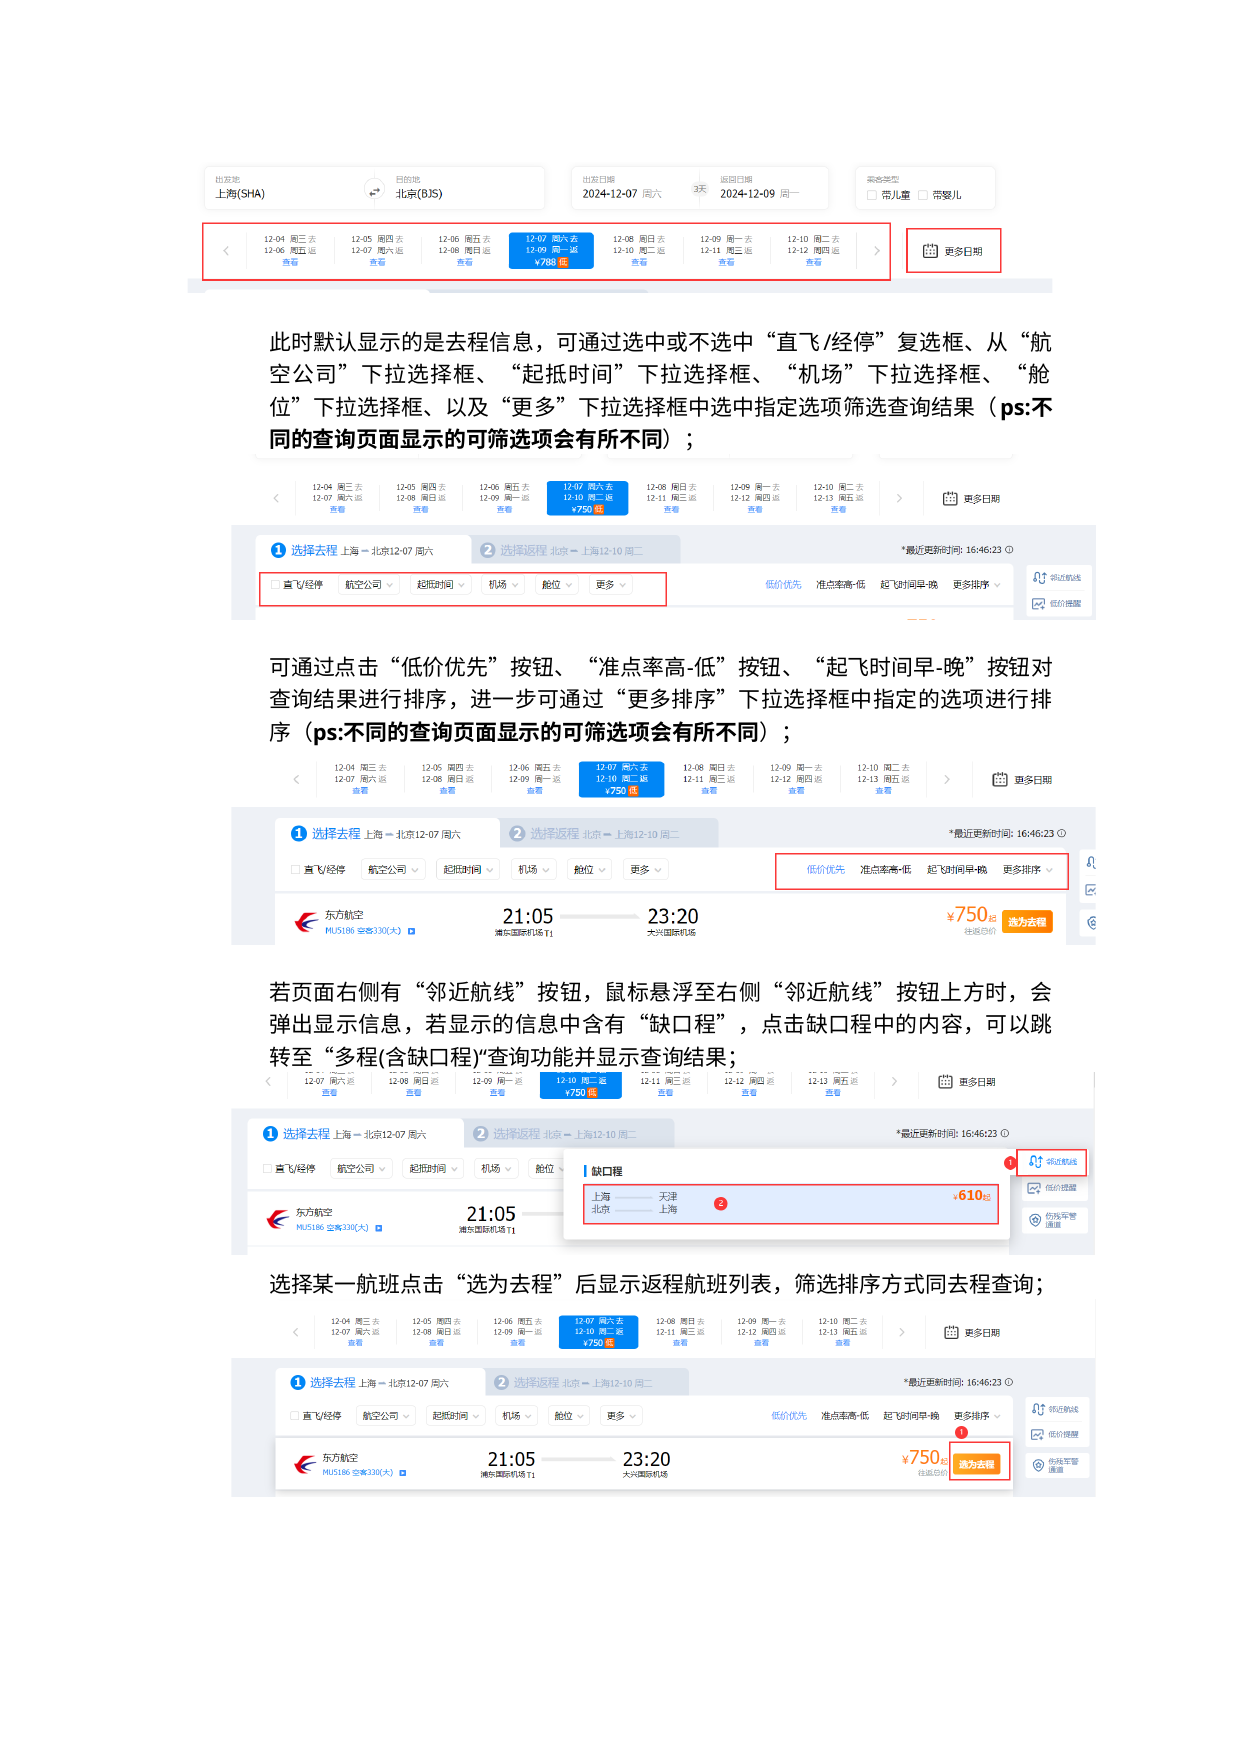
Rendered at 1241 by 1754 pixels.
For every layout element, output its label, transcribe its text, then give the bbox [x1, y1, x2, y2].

text 若页面右侧有“邻近航线”按钮，鼠标悬浮至右侧“邻近航线”按钮上方时，会弹出显示信息，若显示的信息中含有“缺口程”，点击缺口程中的内容，可以跳转至“多程(含缺口程)“查询功能并显示查询结果； [269, 974, 1053, 1072]
picture [231, 454, 1096, 620]
picture [231, 1299, 1096, 1497]
picture [231, 1072, 1095, 1255]
text 选择某一航班点击“选为去程”后显示返程航班列表，筛选排序方式同去程查询； [269, 1267, 1053, 1299]
text 此时默认显示的是去程信息，可通过选中或不选中“直飞/经停”复选框、从“航空公司”下拉选择框、“起抵时间”下拉选择框、“机场”下拉选择框、“舱位”下拉选择框、以及“更多”下拉选择框中选中指定选项筛选查询结果（ps:不同的查询页面显示的可筛选项会有所不同）； [269, 324, 1053, 454]
picture [231, 747, 1096, 945]
picture [187, 162, 1053, 293]
text 可通过点击“低价优先”按钮、“准点率高-低”按钮、“起飞时间早-晚”按钮对查询结果进行排序，进一步可通过“更多排序”下拉选择框中指定的选项进行排序（ps:不同的查询页面显示的可筛选项会有所不同）； [269, 649, 1053, 747]
